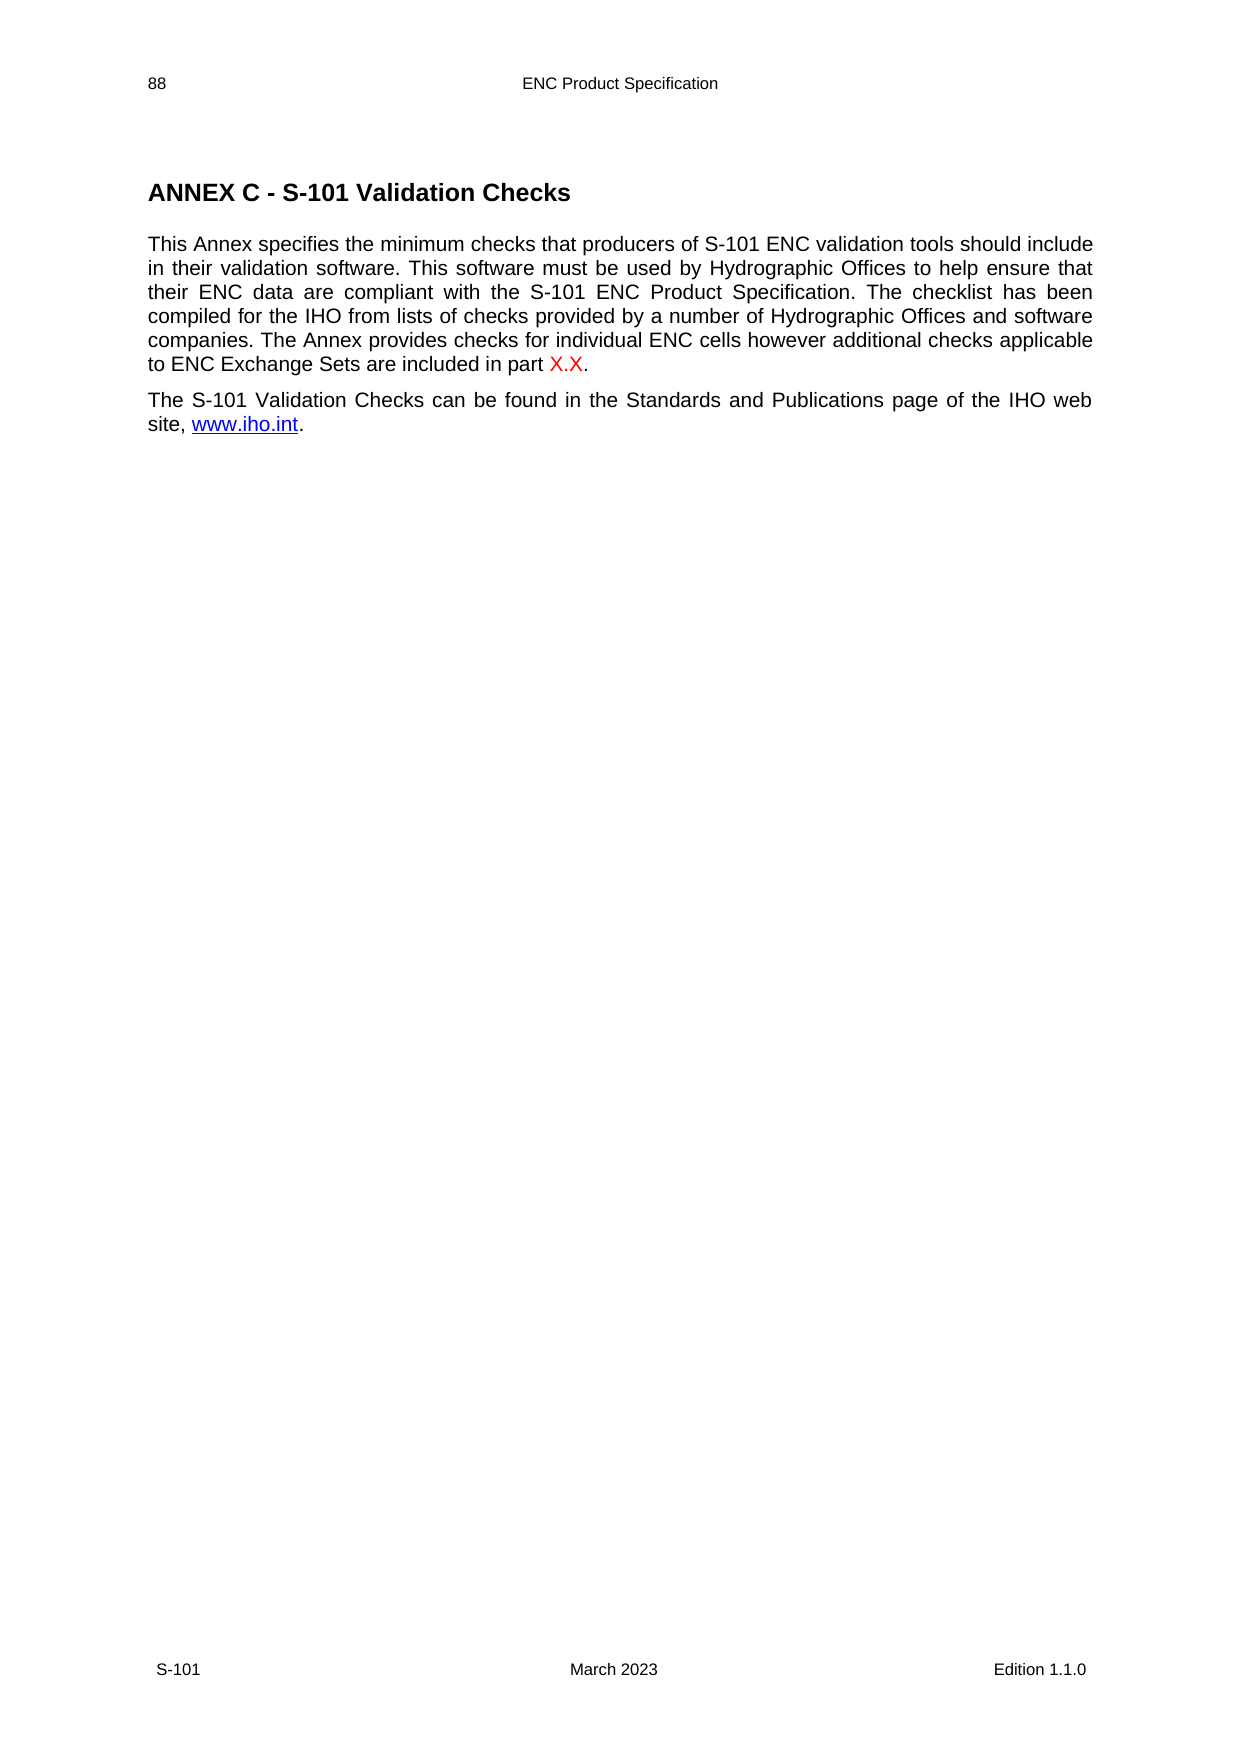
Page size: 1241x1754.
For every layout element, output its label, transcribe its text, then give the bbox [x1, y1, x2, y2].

text The S-101 Validation Checks can be found in the Standards and Publications page of the IHO web site, www.iho.int. [148, 388, 1094, 436]
subtitle ANNEX C - S-101 Validation Checks [148, 178, 1094, 207]
text This Annex specifies the minimum checks that producers of S-101 ENC validation tools should include in their validation software. This software must be used by Hydrographic Offices to help ensure that their ENC data are compliant with the S-101 ENC Product Specification. The checklist has been compiled for the IHO from lists of checks provided by a number of Hydrographic Offices and software companies. The Annex provides checks for individual ENC cells however additional checks applicable to ENC Exchange Sets are included in part X.X. [148, 232, 1094, 376]
